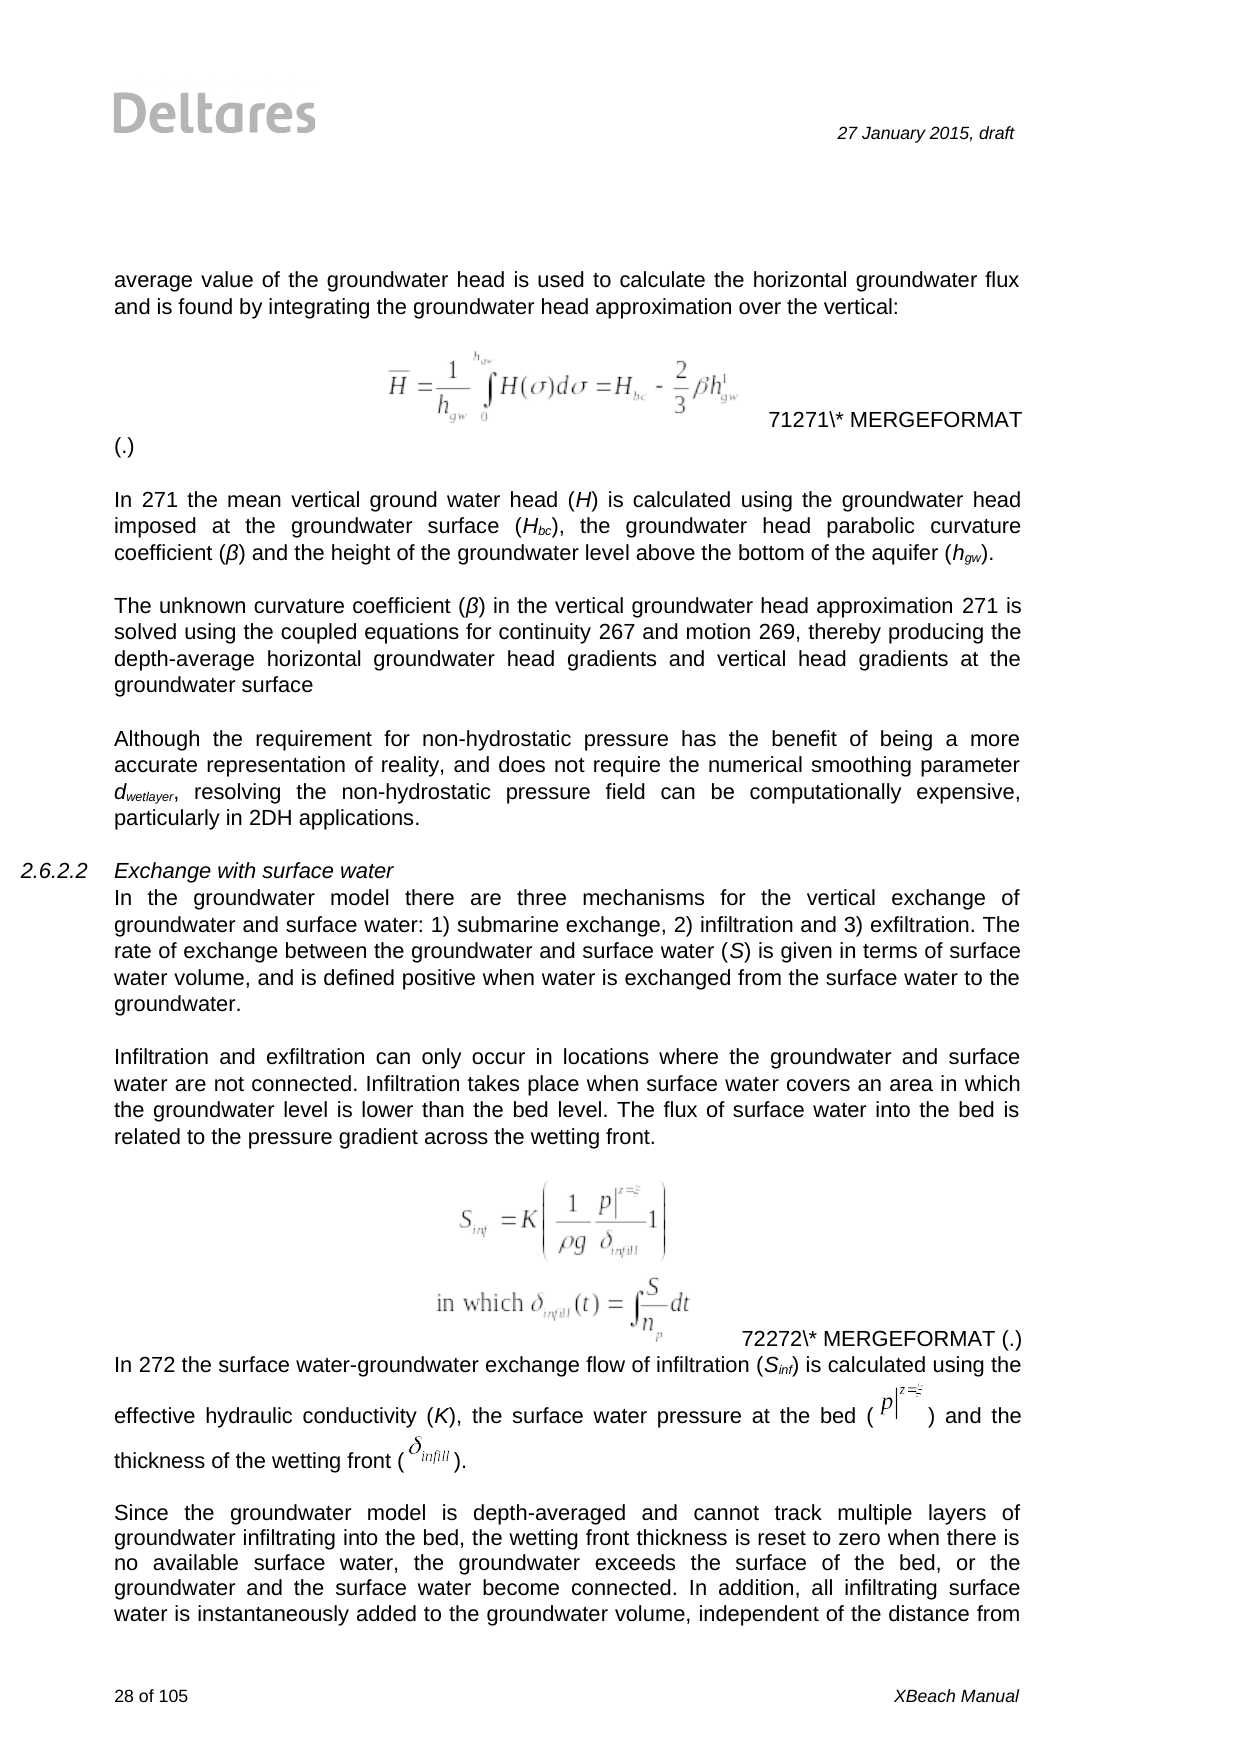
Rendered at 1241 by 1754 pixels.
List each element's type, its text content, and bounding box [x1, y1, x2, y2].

text In the mean vertical ground water head (H) is calculated using the groundwater head imposed at the groundwater surface (Hbc), the groundwater head parabolic curvature coefficient (β) and the height of the groundwater level above the bottom of the aquifer (hgw). [114, 485, 1022, 565]
text In the surface water-groundwater exchange flow of infiltration (Sinf) is calculated using the effective hydraulic conductivity (K), the surface water pressure at the bed () and the thickness of the wetting front (). [114, 1351, 1022, 1473]
picture [113, 75, 315, 133]
text Infiltration and exfiltration can only occur in locations where the groundwater and surface water are not connected. Infiltration takes place when surface water covers an area in which the groundwater level is lower than the bed level. The flux of surface water into the bed is related to the pressure gradient across the wetting front. [114, 1043, 1022, 1149]
text In the groundwater model there are three mechanisms for the vertical exchange of groundwater and surface water: 1) submarine exchange, 2) infiltration and 3) exfiltration. The rate of exchange between the groundwater and surface water (S) is given in terms of surface water volume, and is defined positive when water is exchanged from the surface water to the groundwater. [114, 883, 1022, 1016]
text The unknown curvature coefficient (β) in the vertical groundwater head approximation is solved using the coupled equations for continuity and motion , thereby producing the depth-average horizontal groundwater head gradients and vertical head gradients at the groundwater surface [114, 591, 1022, 698]
subtitle Exchange with surface water [87, 857, 1022, 883]
text Although the requirement for non-hydrostatic pressure has the benefit of being a more accurate representation of reality, and does not require the numerical smoothing parameter dwetlayer, resolving the non-hydrostatic pressure field can be computationally expensive, particularly in 2DH applications. [114, 724, 1022, 830]
